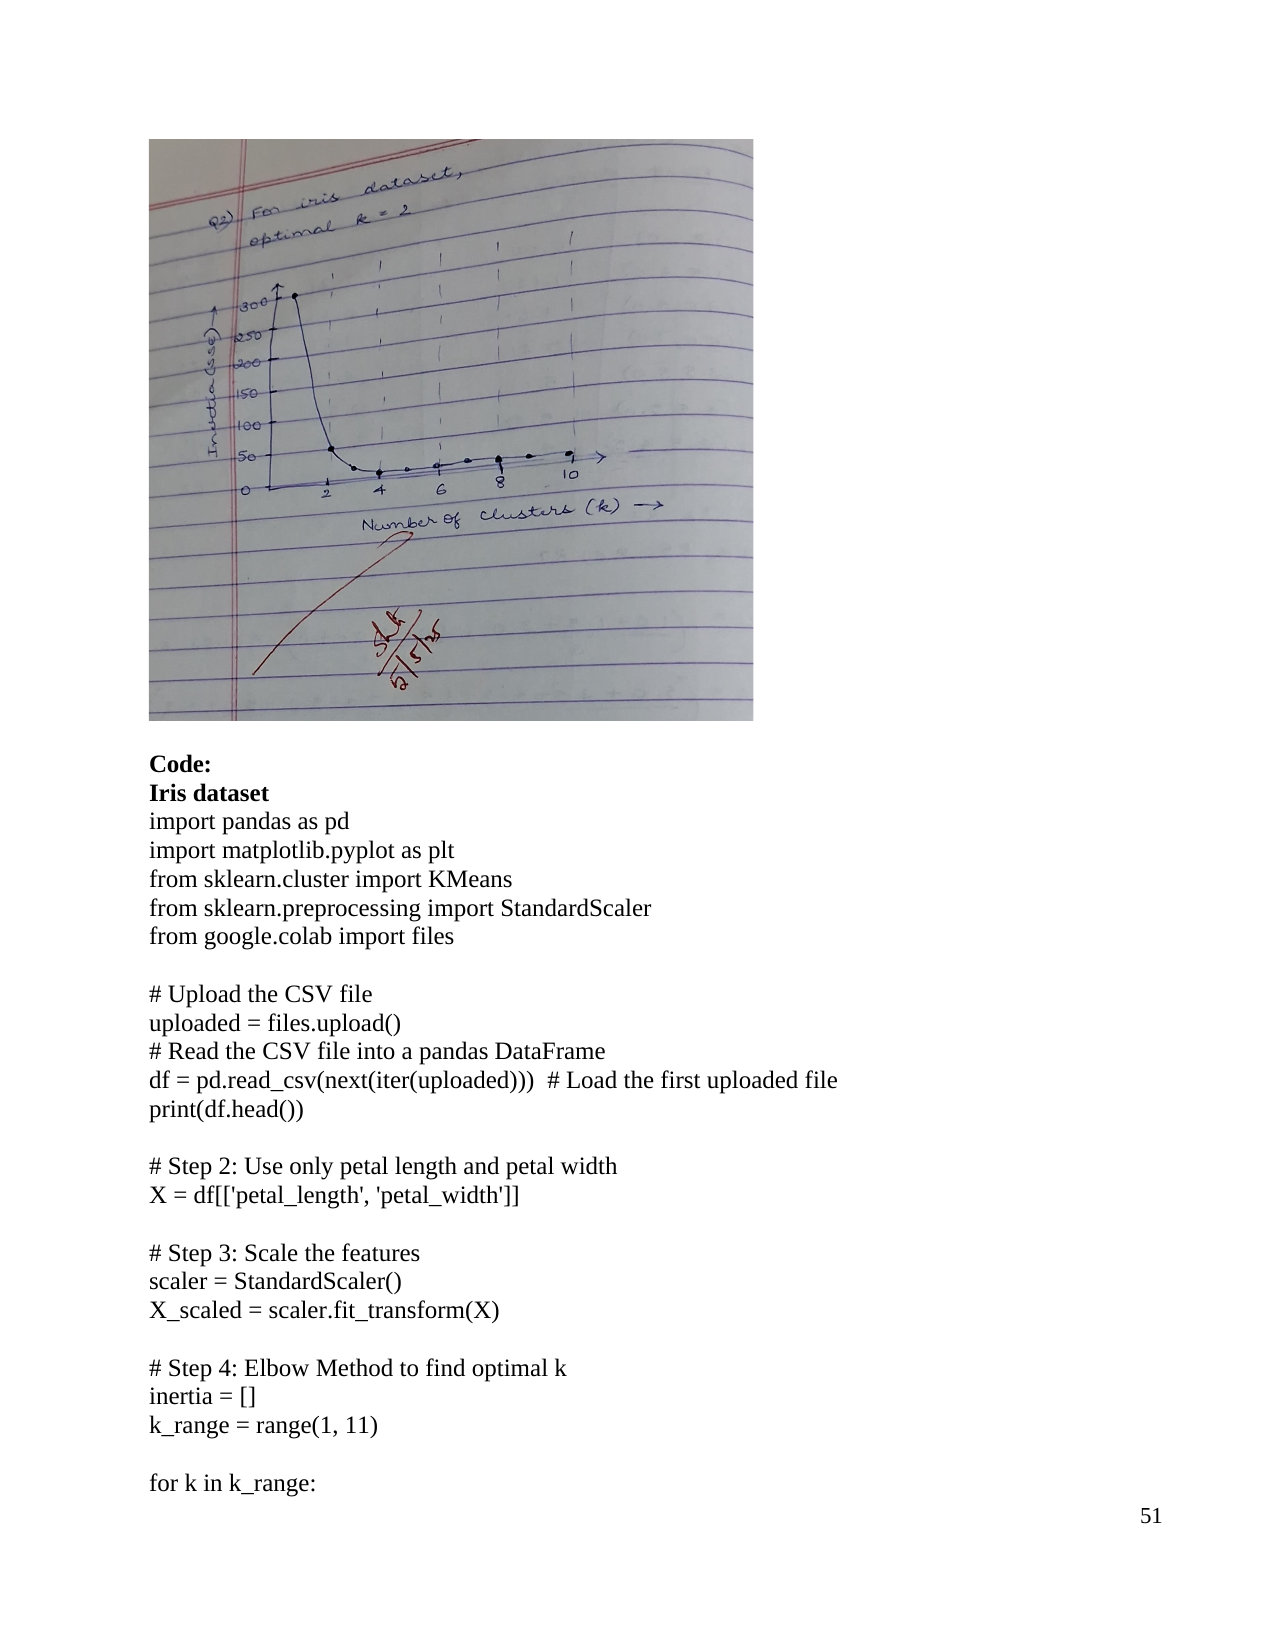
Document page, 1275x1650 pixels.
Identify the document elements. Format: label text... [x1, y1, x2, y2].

text Iris dataset [149, 778, 1162, 806]
text k_range = range(1, 11) [149, 1410, 1162, 1439]
text Code: [149, 749, 1162, 778]
text scaler = StandardScaler() [149, 1266, 1162, 1295]
text # Step 3: Scale the features [149, 1238, 1162, 1266]
text inertia = [] [149, 1381, 1162, 1410]
text # Step 2: Use only petal length and petal width [149, 1151, 1162, 1180]
text # Upload the CSV file [149, 979, 1162, 1008]
text uploaded = files.upload() [149, 1008, 1162, 1036]
text # Step 4: Elbow Method to find optimal k [149, 1353, 1162, 1381]
text df = pd.read_csv(next(iter(uploaded))) # Load the first uploaded file [149, 1065, 1162, 1094]
picture [148, 139, 754, 721]
text from google.colab import files [149, 921, 1162, 950]
text X_scaled = scaler.fit_transform(X) [149, 1295, 1162, 1324]
text for k in k_range: [149, 1468, 1162, 1496]
text # Read the CSV file into a pandas DataFrame [149, 1036, 1162, 1065]
text import matplotlib.pyplot as plt [149, 835, 1162, 864]
text X = df[['petal_length', 'petal_width']] [149, 1180, 1162, 1209]
text from sklearn.preprocessing import StandardScaler [149, 893, 1162, 921]
text print(df.head()) [149, 1094, 1162, 1123]
text import pandas as pd [149, 806, 1162, 835]
text from sklearn.cluster import KMeans [149, 864, 1162, 893]
